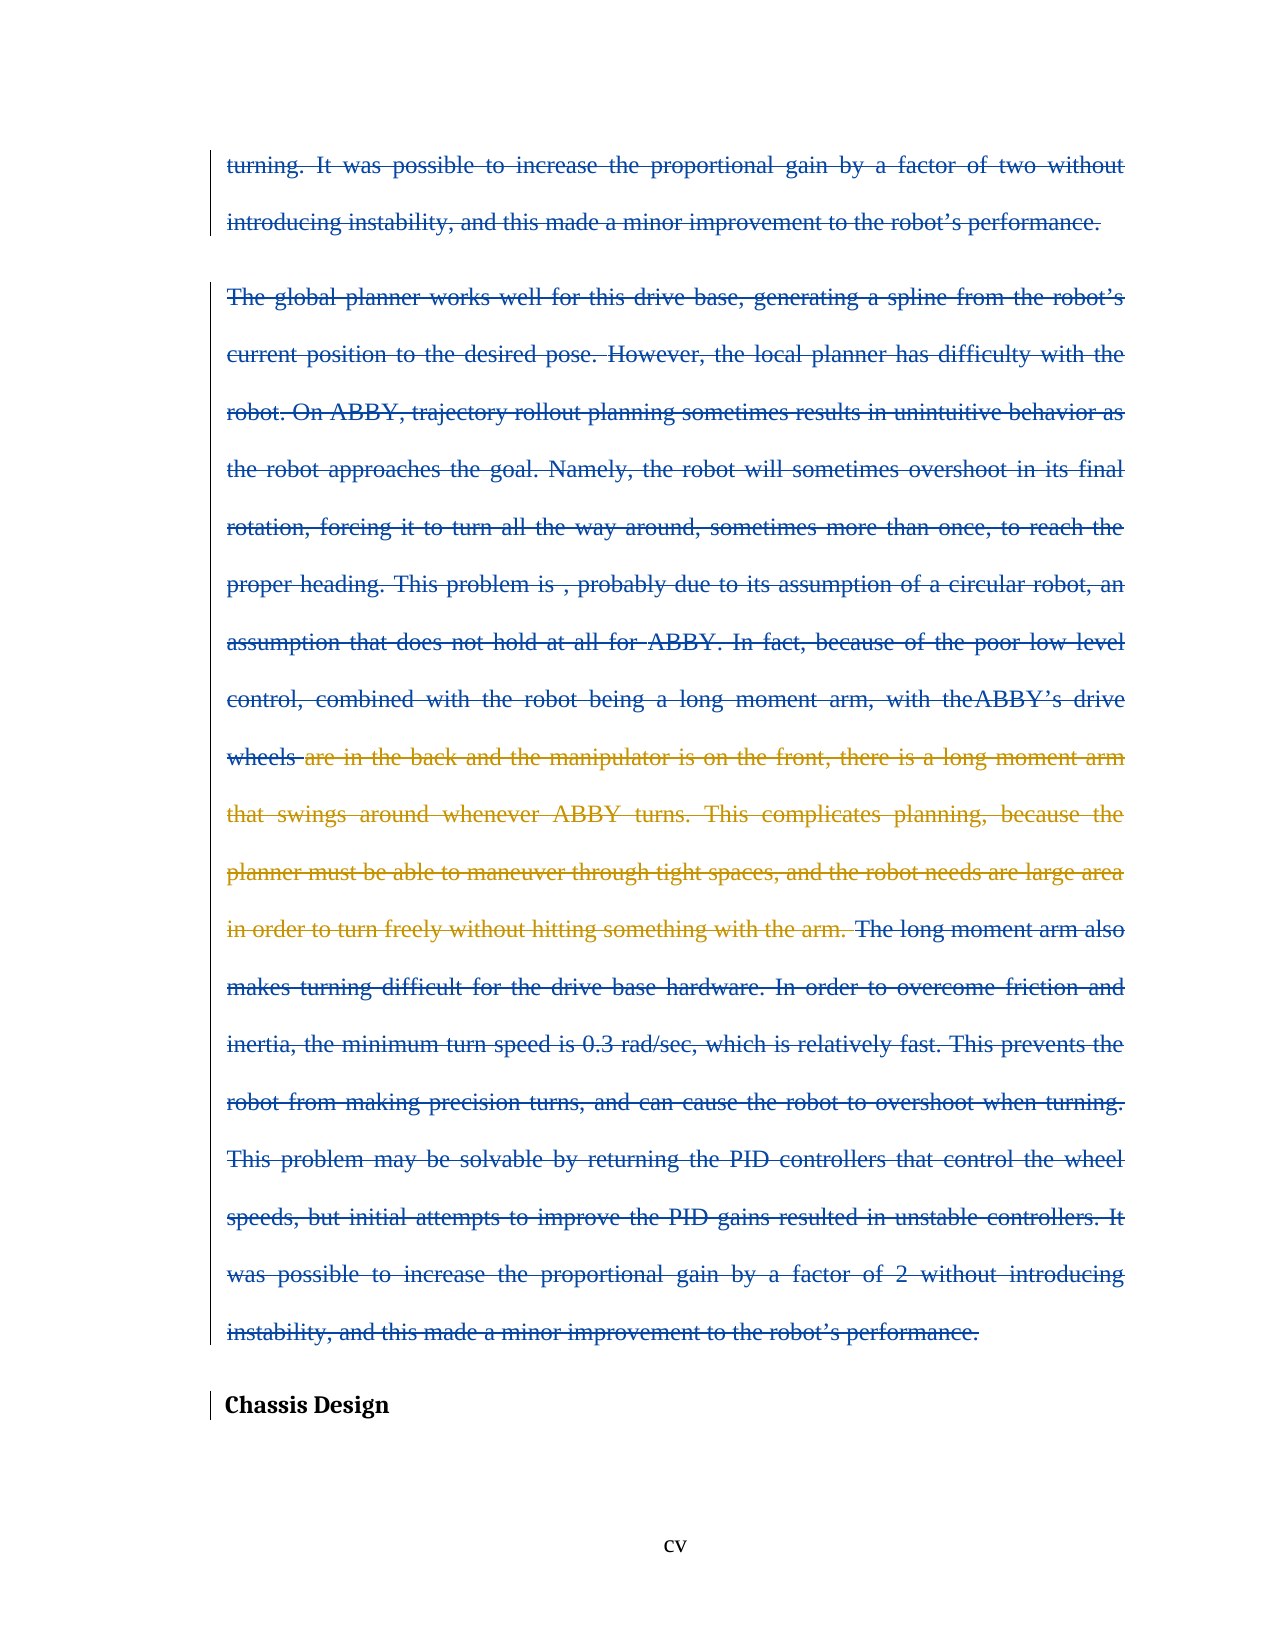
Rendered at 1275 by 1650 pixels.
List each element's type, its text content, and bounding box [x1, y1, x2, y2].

subtitle Chassis Design [225, 1391, 1125, 1419]
